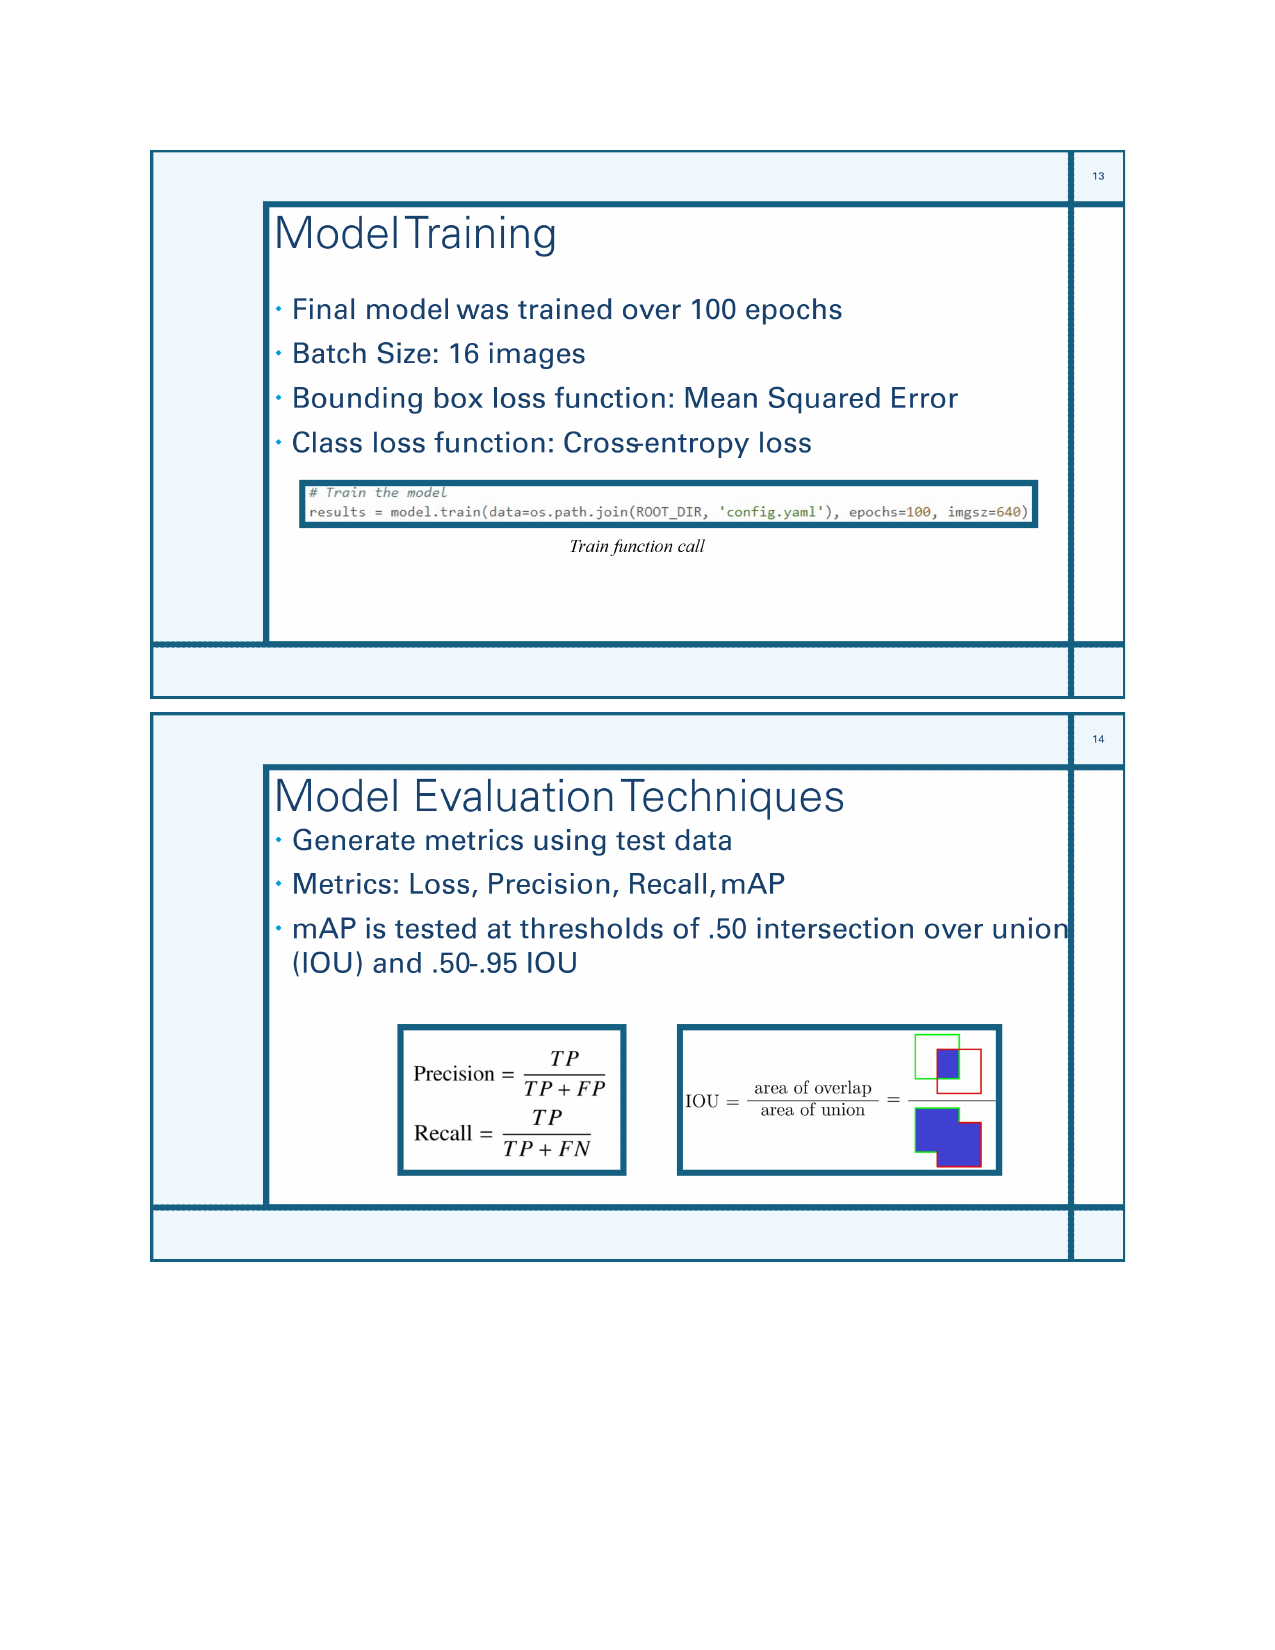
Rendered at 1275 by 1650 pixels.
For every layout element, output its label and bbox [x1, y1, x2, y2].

picture [150, 150, 1125, 699]
picture [150, 712, 1125, 1262]
